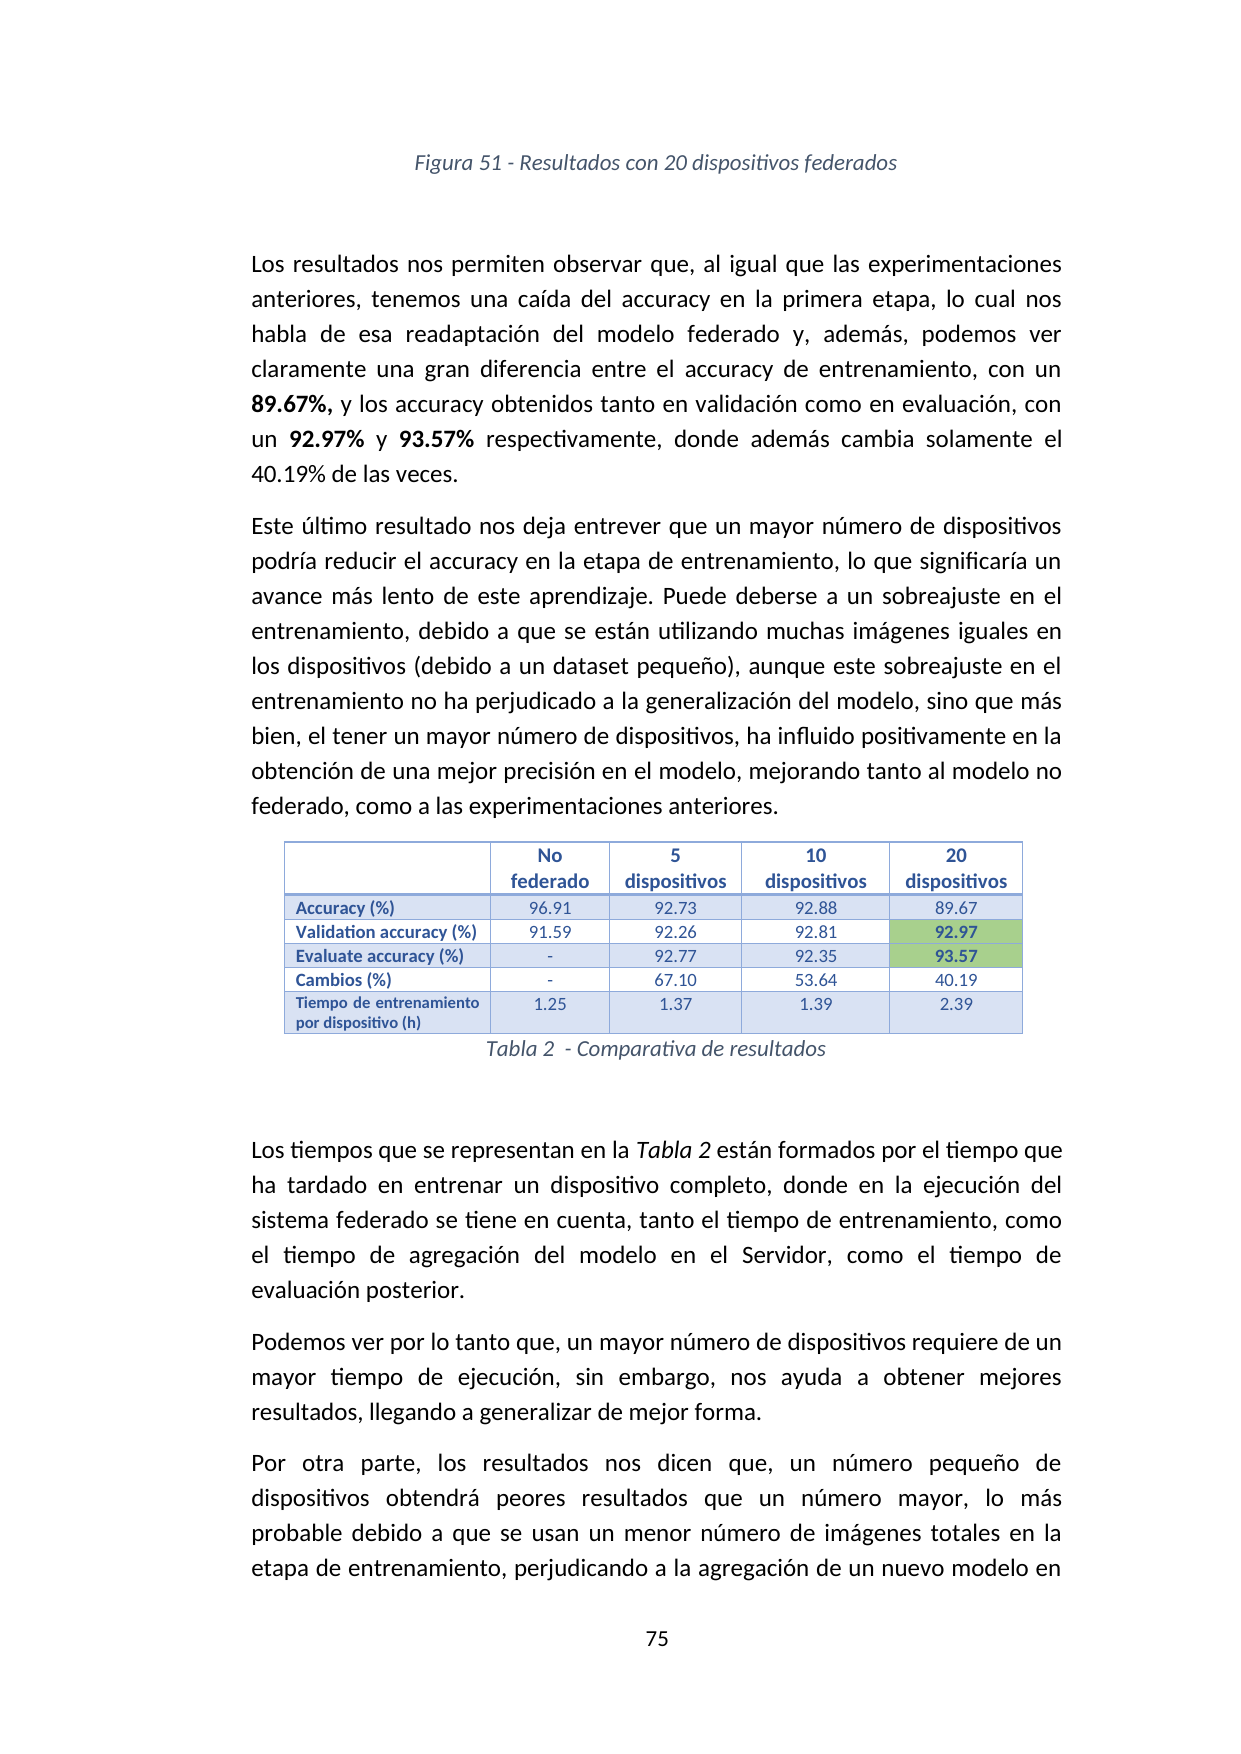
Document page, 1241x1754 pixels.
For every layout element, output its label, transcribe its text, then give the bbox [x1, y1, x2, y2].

table_cell Validation accuracy (%) [285, 920, 490, 943]
text Este último resultado nos deja entrever que un mayor número de dispositivos podría reducir el accuracy en la etapa de entrenamiento, lo que significaría un avance más lento de este aprendizaje. Puede deberse a un sobreajuste en el entrenamiento, debido a que se están utilizando muchas imágenes iguales en los dispositivos (debido a un dataset pequeño), aunque este sobreajuste en el entrenamiento no ha perjudicado a la generalización del modelo, sino que más bien, el tener un mayor número de dispositivos, ha influido positivamente en la obtención de una mejor precisión en el modelo, mejorando tanto al modelo no federado, como a las experimentaciones anteriores. [251, 510, 1063, 820]
table_header 5 dispositivos [610, 843, 741, 893]
table_header 20 dispositivos [890, 843, 1022, 893]
text Tabla 2 - Comparativa de resultados [251, 1034, 1063, 1062]
table_cell 92.26 [610, 920, 741, 943]
table_cell 96.91 [491, 896, 609, 919]
table_cell 92.81 [742, 920, 889, 943]
table_cell Cambios (%) [285, 968, 490, 991]
table_cell 2.39 [890, 992, 1022, 1033]
table_cell - [491, 968, 609, 991]
table_header No federado [491, 843, 609, 893]
table_cell Accuracy (%) [285, 896, 490, 919]
table_cell 1.25 [491, 992, 609, 1033]
table_cell 1.39 [742, 992, 889, 1033]
table_cell 53.64 [742, 968, 889, 991]
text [251, 1447, 1063, 1583]
table_cell 93.57 [890, 944, 1022, 967]
table_cell 92.97 [890, 920, 1022, 943]
table_header 10 dispositivos [742, 843, 889, 893]
table_cell 92.77 [610, 944, 741, 967]
table_header [285, 843, 490, 893]
text Los tiempos que se representan en la Tabla 2 están formados por el tiempo que ha tardado en entrenar un dispositivo completo, donde en la ejecución del sistema federado se tiene en cuenta, tanto el tiempo de entrenamiento, como el tiempo de agregación del modelo en el Servidor, como el tiempo de evaluación posterior. [251, 1134, 1063, 1305]
text Figura 51 - Resultados con 20 dispositivos federados [251, 148, 1063, 176]
table_cell 92.35 [742, 944, 889, 967]
table_cell 67.10 [610, 968, 741, 991]
table_cell Evaluate accuracy (%) [285, 944, 490, 967]
text Podemos ver por lo tanto que, un mayor número de dispositivos requiere de un mayor tiempo de ejecución, sin embargo, nos ayuda a obtener mejores resultados, llegando a generalizar de mejor forma. [251, 1326, 1063, 1426]
table_cell 89.67 [890, 896, 1022, 919]
table_cell 1.37 [610, 992, 741, 1033]
table_cell 92.73 [610, 896, 741, 919]
table_cell - [491, 944, 609, 967]
table_cell 92.88 [742, 896, 889, 919]
text Los resultados nos permiten observar que, al igual que las experimentaciones anteriores, tenemos una caída del accuracy en la primera etapa, lo cual nos habla de esa readaptación del modelo federado y, además, podemos ver claramente una gran diferencia entre el accuracy de entrenamiento, con un 89.67%, y los accuracy obtenidos tanto en validación como en evaluación, con un 92.97% y 93.57% respectivamente, donde además cambia solamente el 40.19% de las veces. [251, 248, 1063, 489]
table_cell Tiempo de entrenamiento por dispositivo (h) [285, 992, 490, 1033]
table_cell 91.59 [491, 920, 609, 943]
table_cell 40.19 [890, 968, 1022, 991]
